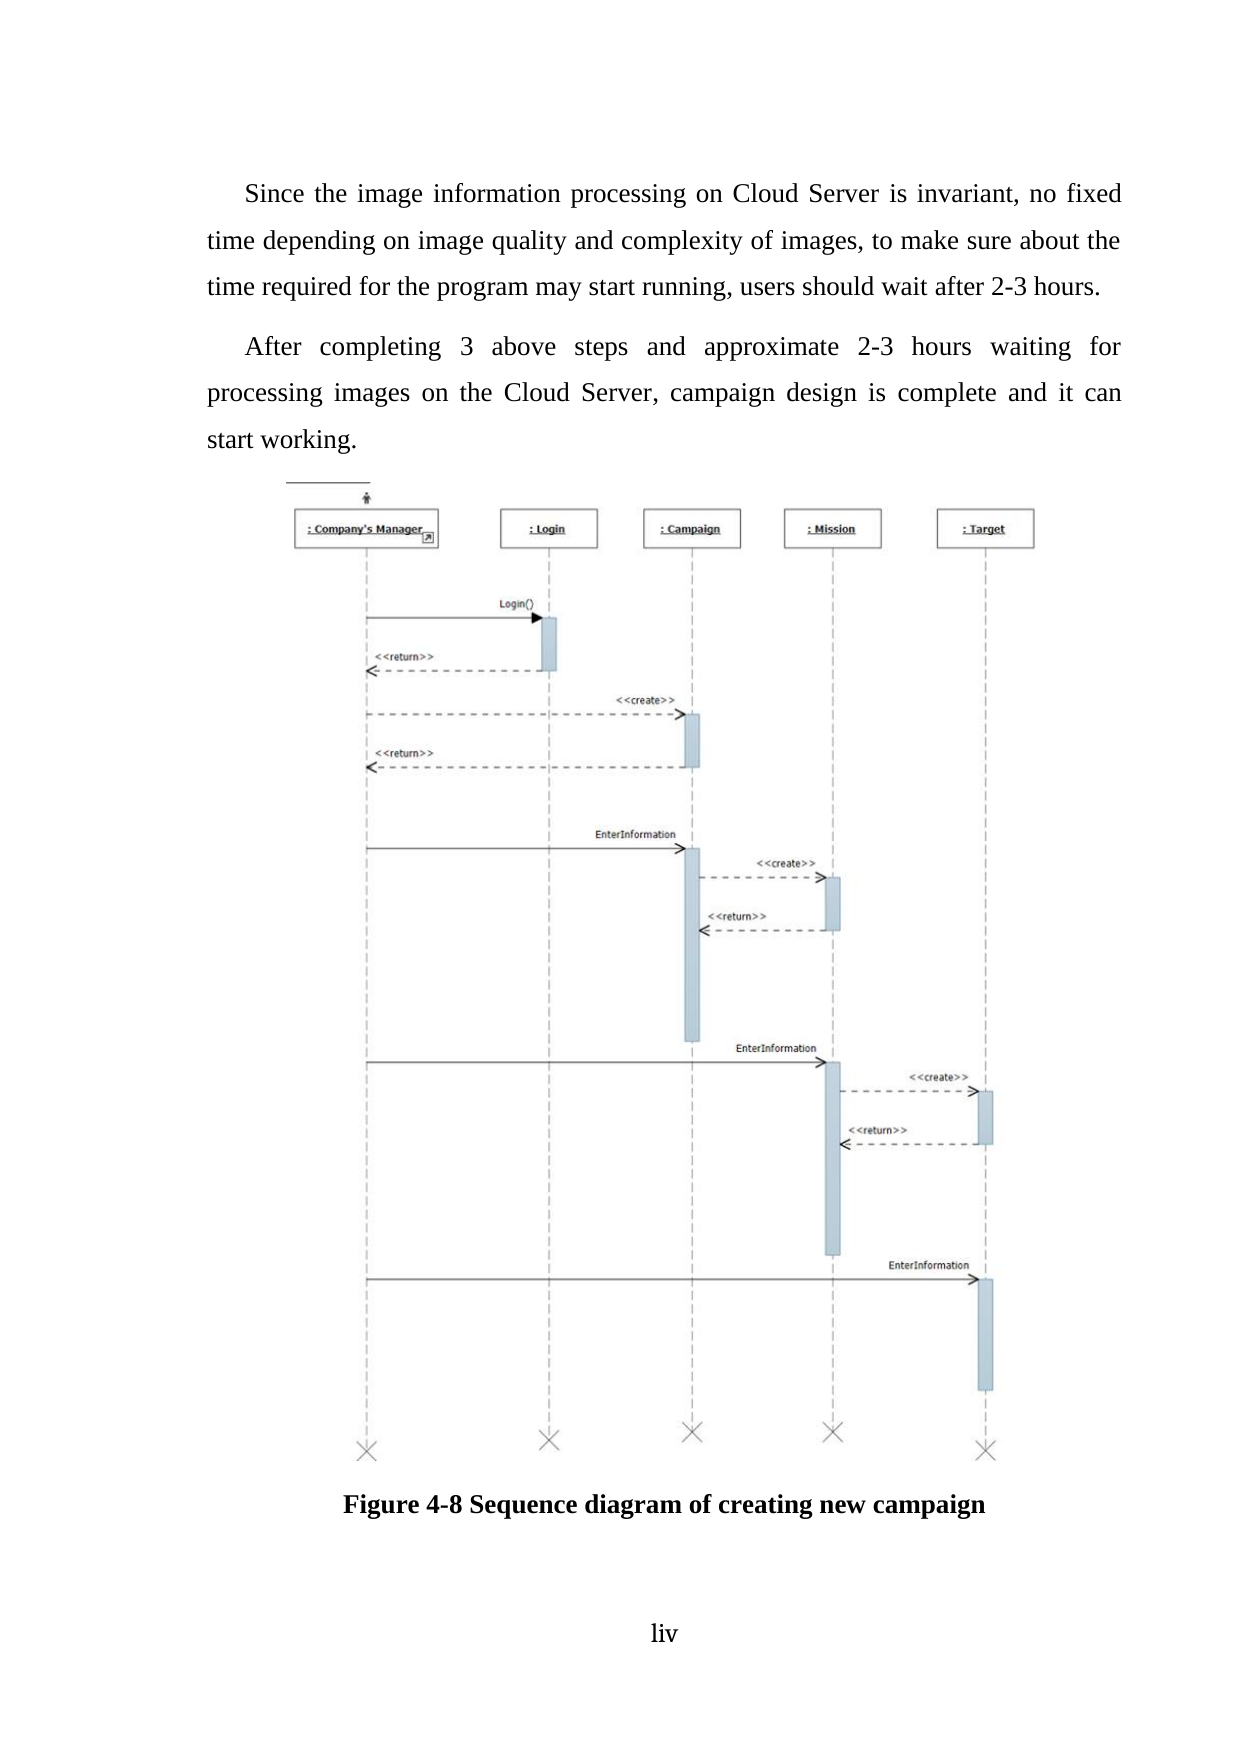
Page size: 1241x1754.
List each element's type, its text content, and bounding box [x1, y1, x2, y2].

text After completing 3 above steps and approximate 2-3 hours waiting for processing images on the Cloud Server, campaign design is complete and it can start working. [207, 330, 1122, 454]
text Figure 4-8 Sequence diagram of creating new campaign [207, 1488, 1122, 1519]
text Since the image information processing on Cloud Server is invariant, no fixed time depending on image quality and complexity of images, to make sure about the time required for the program may start running, users should wait after 2-3 hours. [207, 177, 1122, 302]
picture [286, 482, 1043, 1461]
